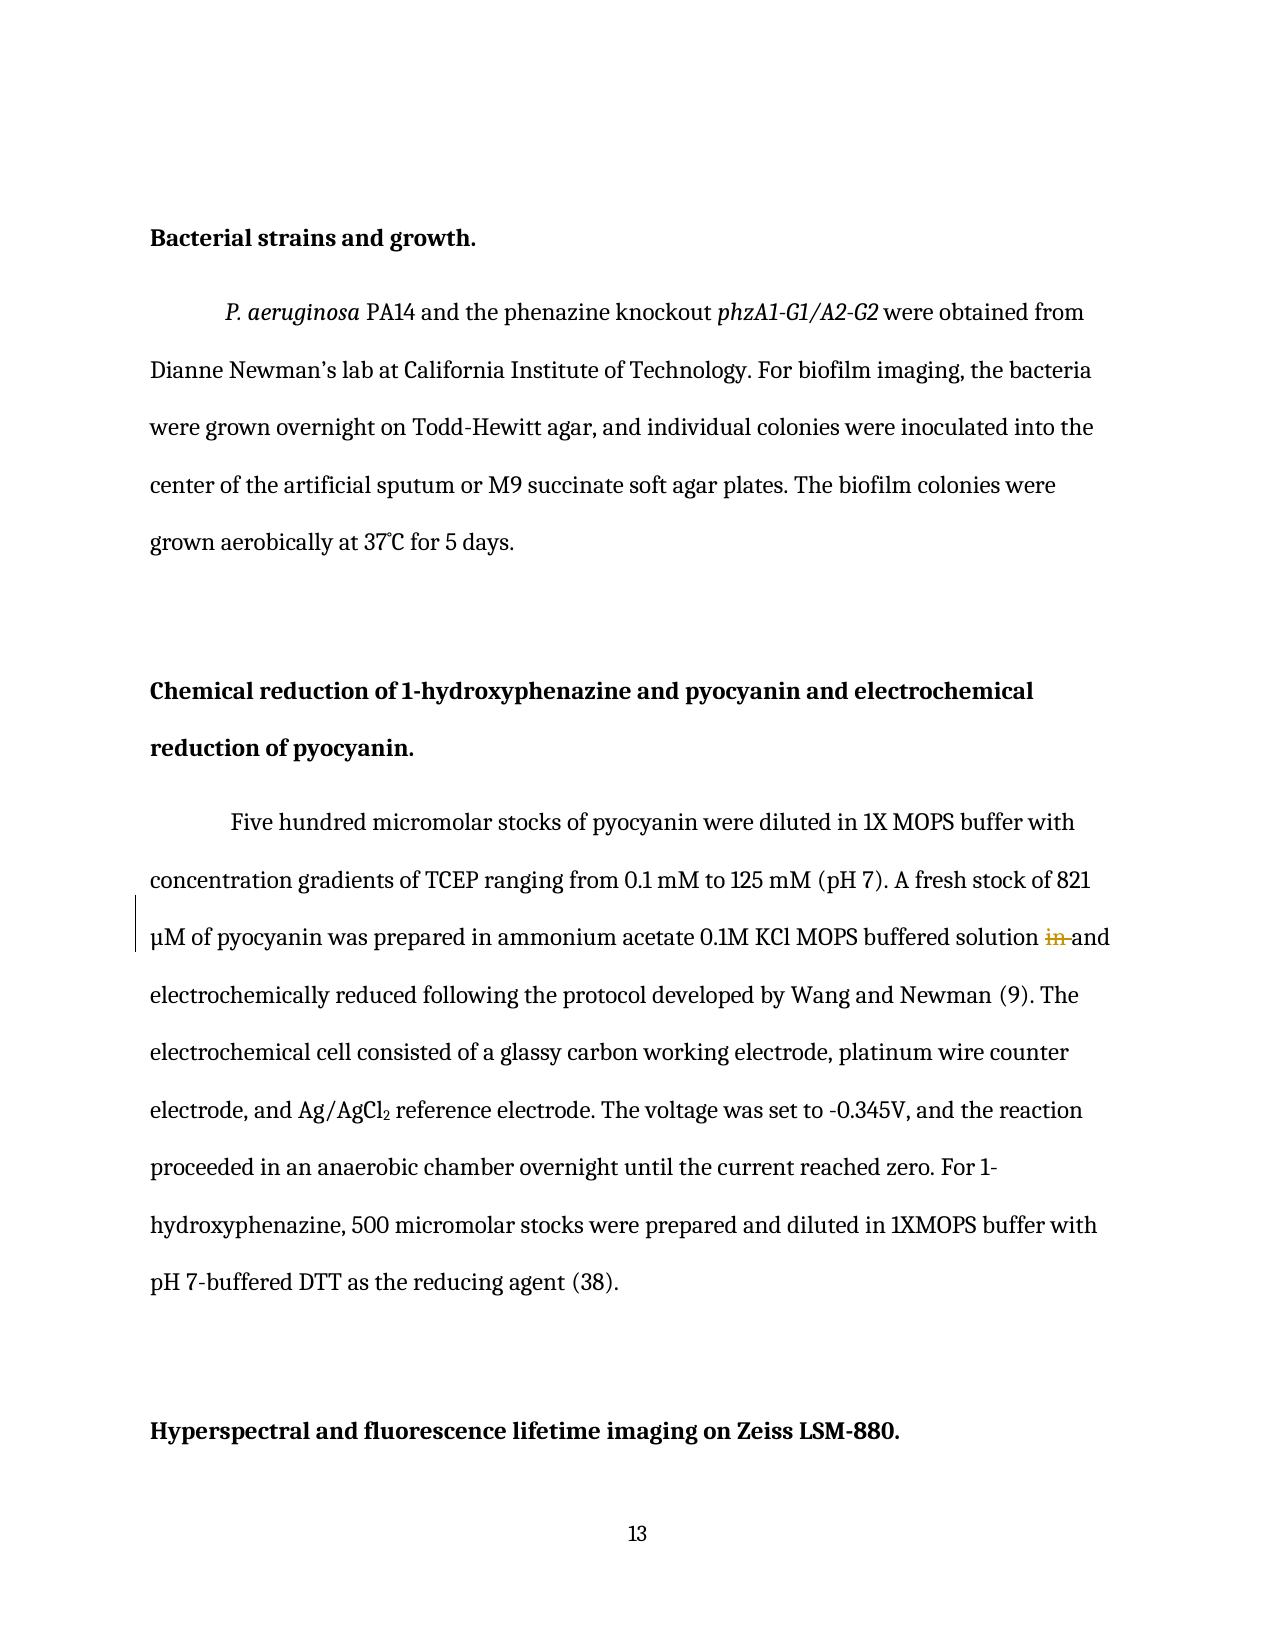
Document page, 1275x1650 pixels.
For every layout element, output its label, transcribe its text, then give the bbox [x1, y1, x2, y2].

text Chemical reduction of 1-hydroxyphenazine and pyocyanin and electrochemical reduction of pyocyanin. [150, 677, 1125, 763]
text Bacterial strains and growth. [150, 224, 1125, 253]
text P. aeruginosa PA14 and the phenazine knockout phzA1-G1/A2-G2 were obtained from Dianne Newman’s lab at California Institute of Technology. For biofilm imaging, the bacteria were grown overnight on Todd-Hewitt agar, and individual colonies were inoculated into the center of the artificial sputum or M9 succinate soft agar plates. The biofilm colonies were grown aerobically at 37˚C for 5 days. [150, 298, 1125, 557]
text Five hundred micromolar stocks of pyocyanin were diluted in 1X MOPS buffer with concentration gradients of TCEP ranging from 0.1 mM to 125 mM (pH 7). A fresh stock of 821 µM of pyocyanin was prepared in ammonium acetate 0.1M KCl MOPS buffered solution and electrochemically reduced following the protocol developed by Wang and Newman (9). The electrochemical cell consisted of a glassy carbon working electrode, platinum wire counter electrode, and Ag/AgCl2 reference electrode. The voltage was set to -0.345V, and the reaction proceeded in an anaerobic chamber overnight until the current reached zero. For 1-hydroxyphenazine, 500 micromolar stocks were prepared and diluted in 1XMOPS buffer with pH 7-buffered DTT as the reducing agent (38). [150, 808, 1125, 1297]
text Hyperspectral and fluorescence lifetime imaging on Zeiss LSM-880. [150, 1417, 1125, 1445]
